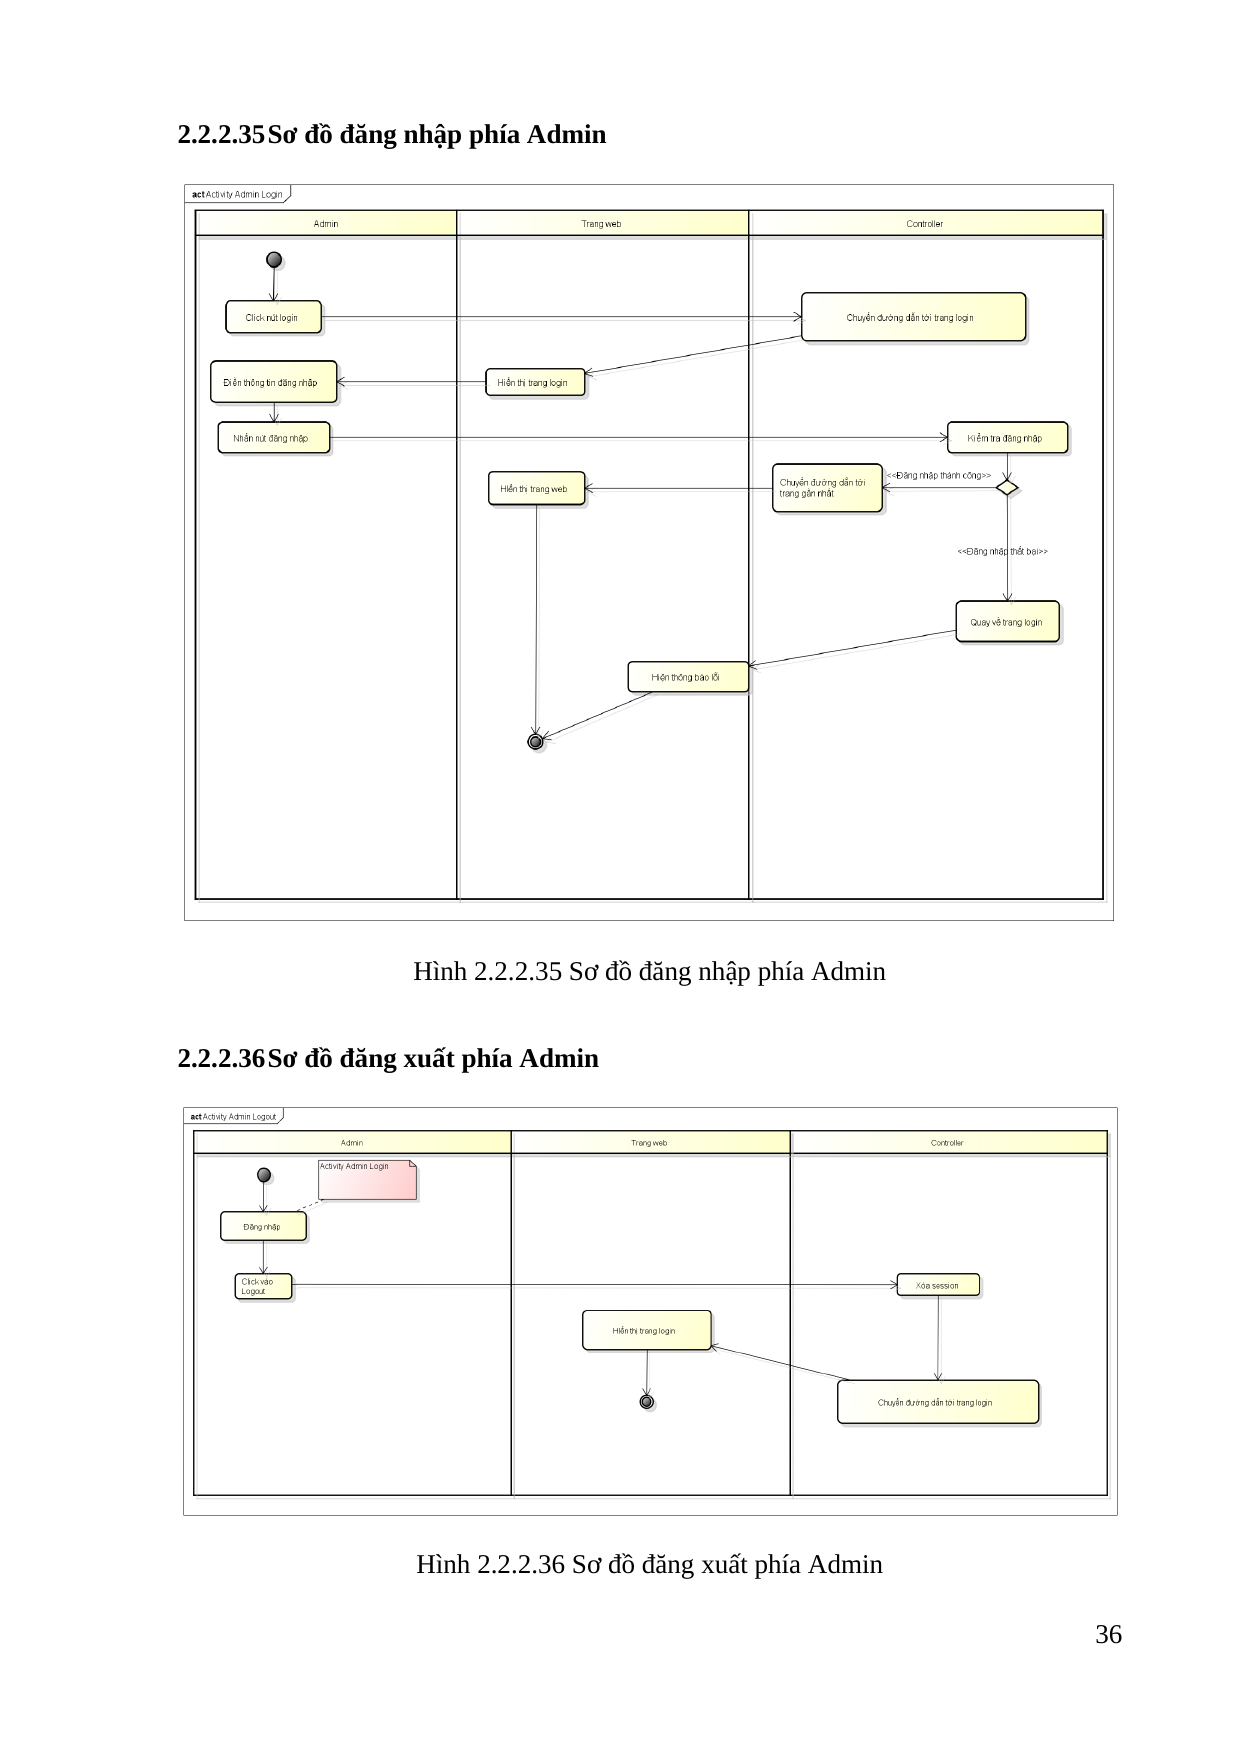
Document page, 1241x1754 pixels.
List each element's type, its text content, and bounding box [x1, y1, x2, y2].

text Hình 2.2.2.35 Sơ đồ đăng nhập phía Admin [177, 955, 1122, 986]
picture [177, 1101, 1123, 1521]
picture [177, 177, 1121, 928]
subtitle Sơ đồ đăng xuất phía Admin [177, 1043, 1122, 1074]
subtitle Sơ đồ đăng nhập phía Admin [177, 118, 1122, 149]
text Hình 2.2.2.36 Sơ đồ đăng xuất phía Admin [177, 1548, 1122, 1580]
